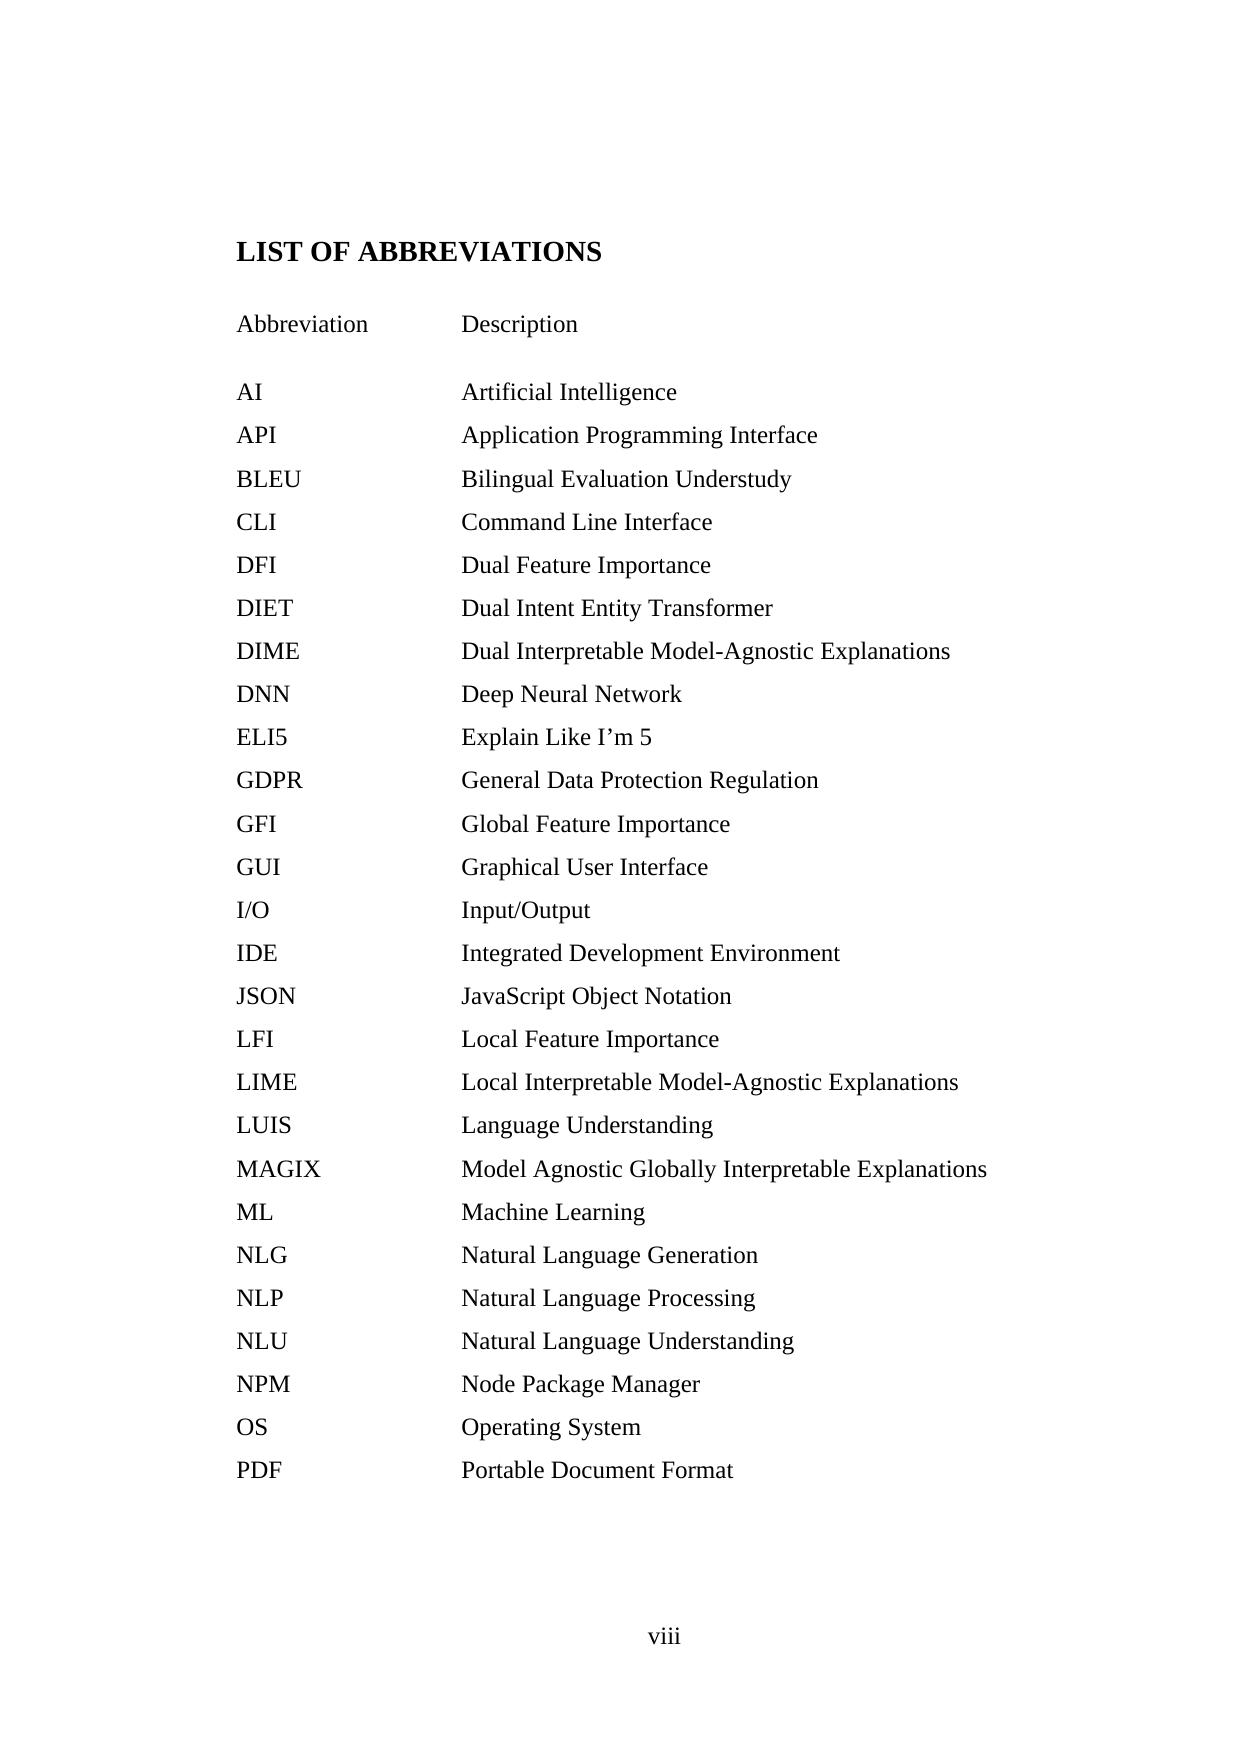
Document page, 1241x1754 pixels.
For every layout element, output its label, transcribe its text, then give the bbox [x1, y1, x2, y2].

text NLG Natural Language Generation [236, 1240, 1092, 1269]
text AI Artificial Intelligence [236, 377, 1092, 406]
text I/O Input/Output [236, 895, 1092, 924]
text NPM Node Package Manager [236, 1369, 1092, 1398]
text API Application Programming Interface [236, 421, 1092, 449]
text CLI Command Line Interface [236, 507, 1092, 536]
text ELI5 Explain Like I’m 5 [236, 722, 1092, 751]
subtitle List of abbreviations [236, 234, 1092, 267]
text MAGIX Model Agnostic Globally Interpretable Explanations [236, 1154, 1092, 1182]
text GFI Global Feature Importance [236, 809, 1092, 837]
text LIME Local Interpretable Model-Agnostic Explanations [236, 1067, 1092, 1096]
text ML Machine Learning [236, 1197, 1092, 1226]
text Abbreviation Description [236, 309, 1092, 338]
text DIET Dual Intent Entity Transformer [236, 593, 1092, 622]
text GDPR General Data Protection Regulation [236, 766, 1092, 794]
text JSON JavaScript Object Notation [236, 981, 1092, 1010]
text OS Operating System [236, 1412, 1092, 1441]
text IDE Integrated Development Environment [236, 938, 1092, 967]
text DIME Dual Interpretable Model-Agnostic Explanations [236, 636, 1092, 665]
text BLEU Bilingual Evaluation Understudy [236, 464, 1092, 492]
text LFI Local Feature Importance [236, 1024, 1092, 1053]
text NLP Natural Language Processing [236, 1283, 1092, 1312]
text DFI Dual Feature Importance [236, 550, 1092, 579]
text NLU Natural Language Understanding [236, 1326, 1092, 1355]
text LUIS Language Understanding [236, 1111, 1092, 1139]
text PDF Portable Document Format [236, 1456, 1092, 1484]
text DNN Deep Neural Network [236, 679, 1092, 708]
text GUI Graphical User Interface [236, 852, 1092, 881]
